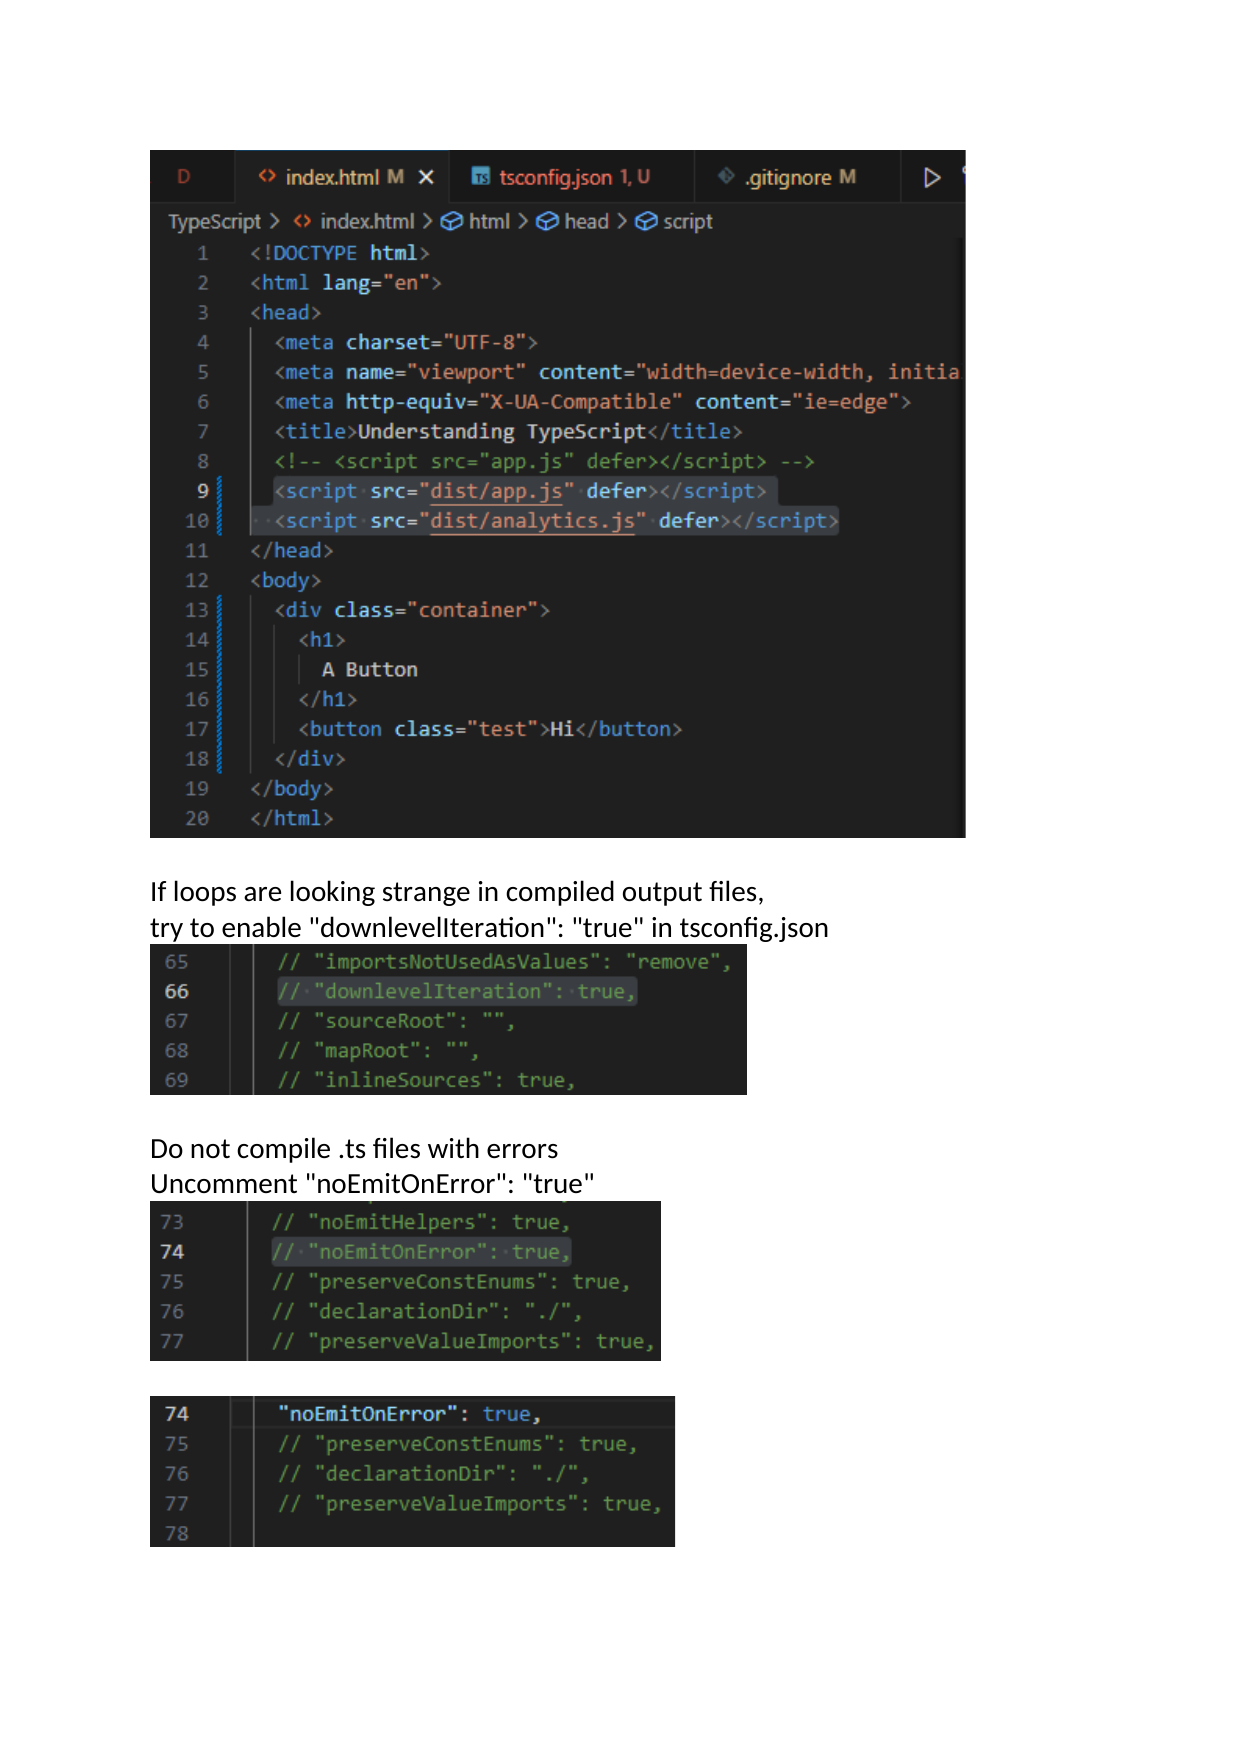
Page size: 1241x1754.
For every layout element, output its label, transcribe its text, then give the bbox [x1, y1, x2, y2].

text Uncomment "noEmitOnError": "true" [150, 1166, 1090, 1201]
picture [150, 1396, 675, 1547]
text Do not compile .ts files with errors [150, 1130, 1090, 1166]
picture [150, 1201, 661, 1361]
picture [150, 944, 747, 1095]
text If loops are looking strange in compiled output files, [150, 873, 1090, 909]
text try to enable "downlevelIteration": "true" in tsconfig.json [150, 909, 1090, 944]
picture [150, 150, 966, 838]
